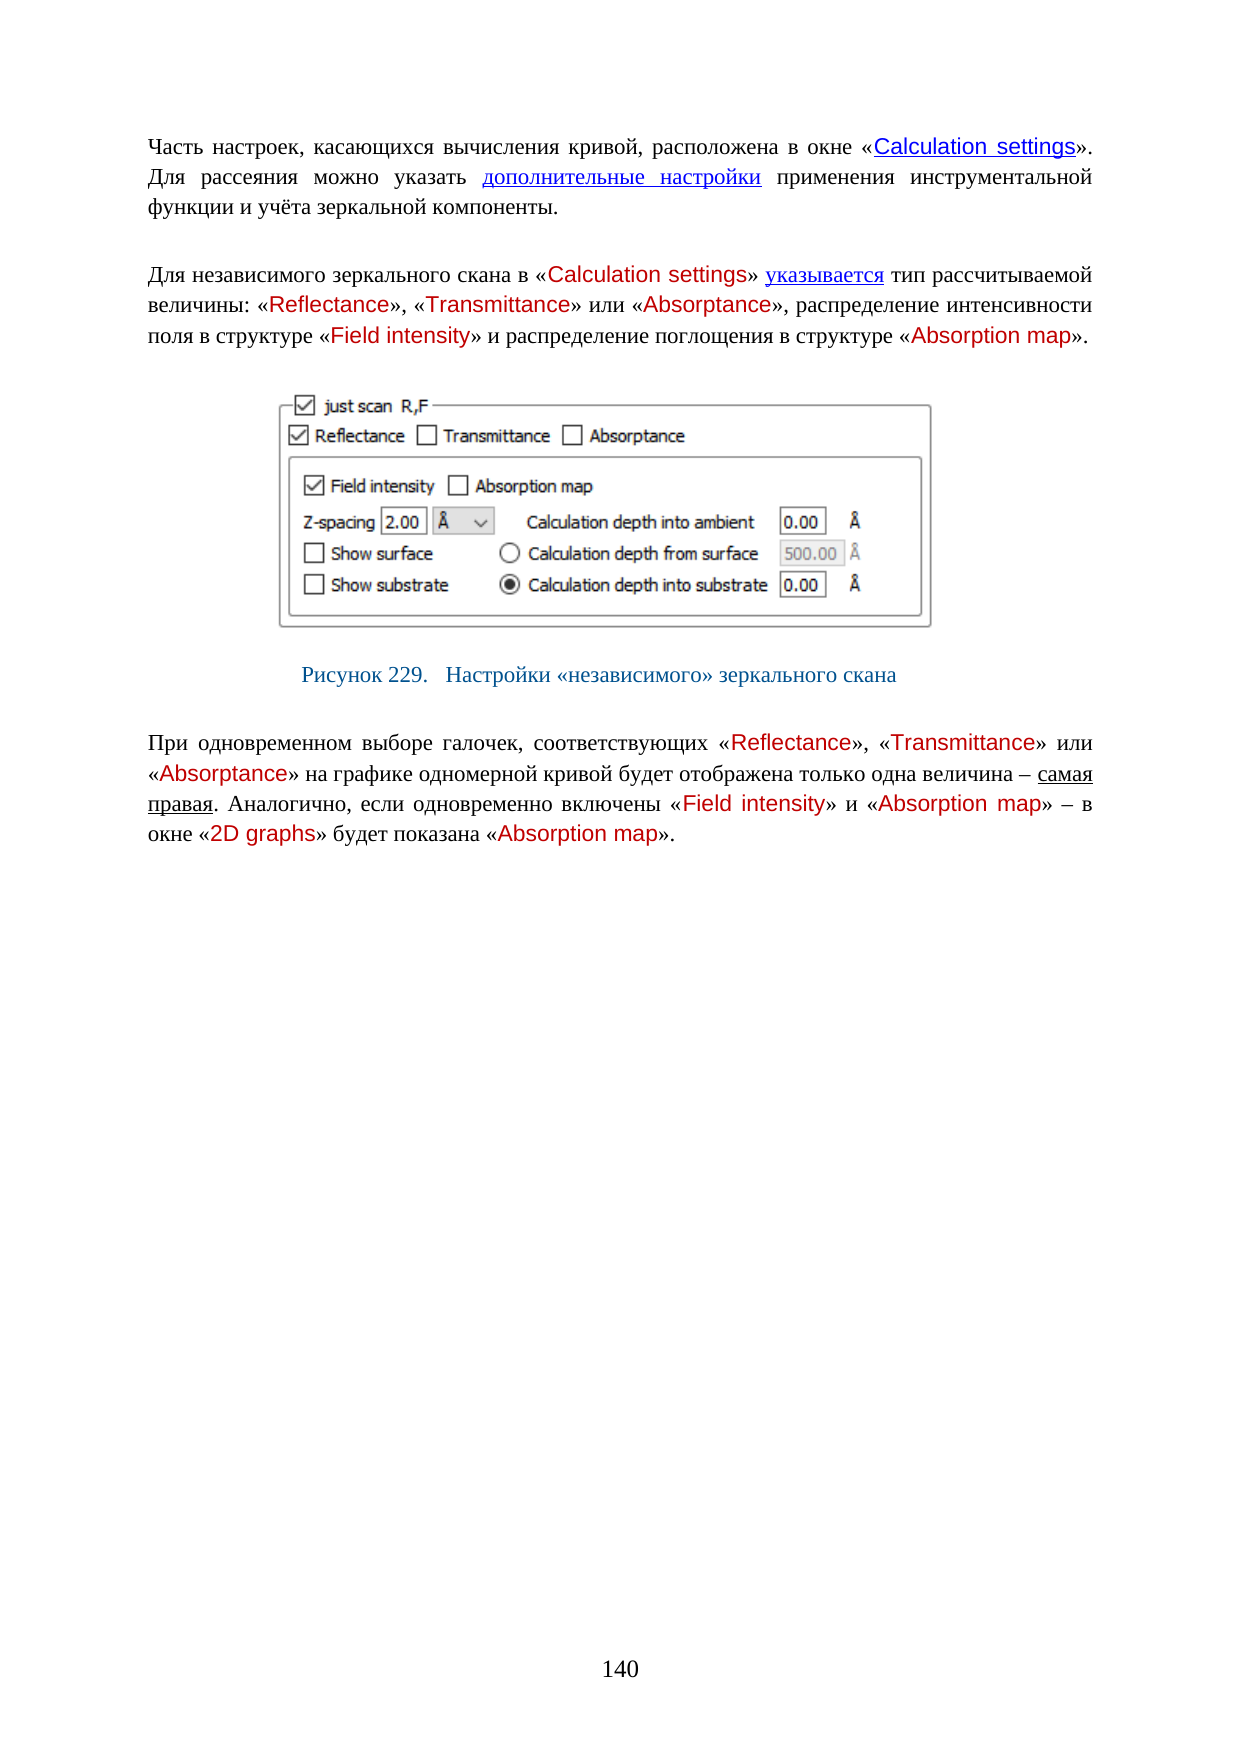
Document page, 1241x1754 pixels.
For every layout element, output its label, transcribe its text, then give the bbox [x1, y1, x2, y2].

text Для независимого зеркального скана в «Calculation settings» указывается тип рассчитываемой величины: «Reflectance», «Transmittance» или «Absorptance», распределение интенсивности поля в структуре «Field intensity» и распределение поглощения в структуре «Absorption map». [148, 261, 1093, 348]
text Часть настроек, касающихся вычисления кривой, расположена в окне «Calculation settings». Для рассеяния можно указать дополнительные настройки применения инструментальной функции и учёта зеркальной компоненты. [148, 133, 1093, 220]
picture [273, 389, 938, 634]
text При одновременном выборе галочек, соответствующих «Reflectance», «Transmittance» или «Absorptance» на графике одномерной кривой будет отображена только одна величина – самая правая. Аналогично, если одновременно включены «Field intensity» и «Absorption map» – в окне «2D graphs» будет показана «Absorption map». [148, 729, 1093, 847]
